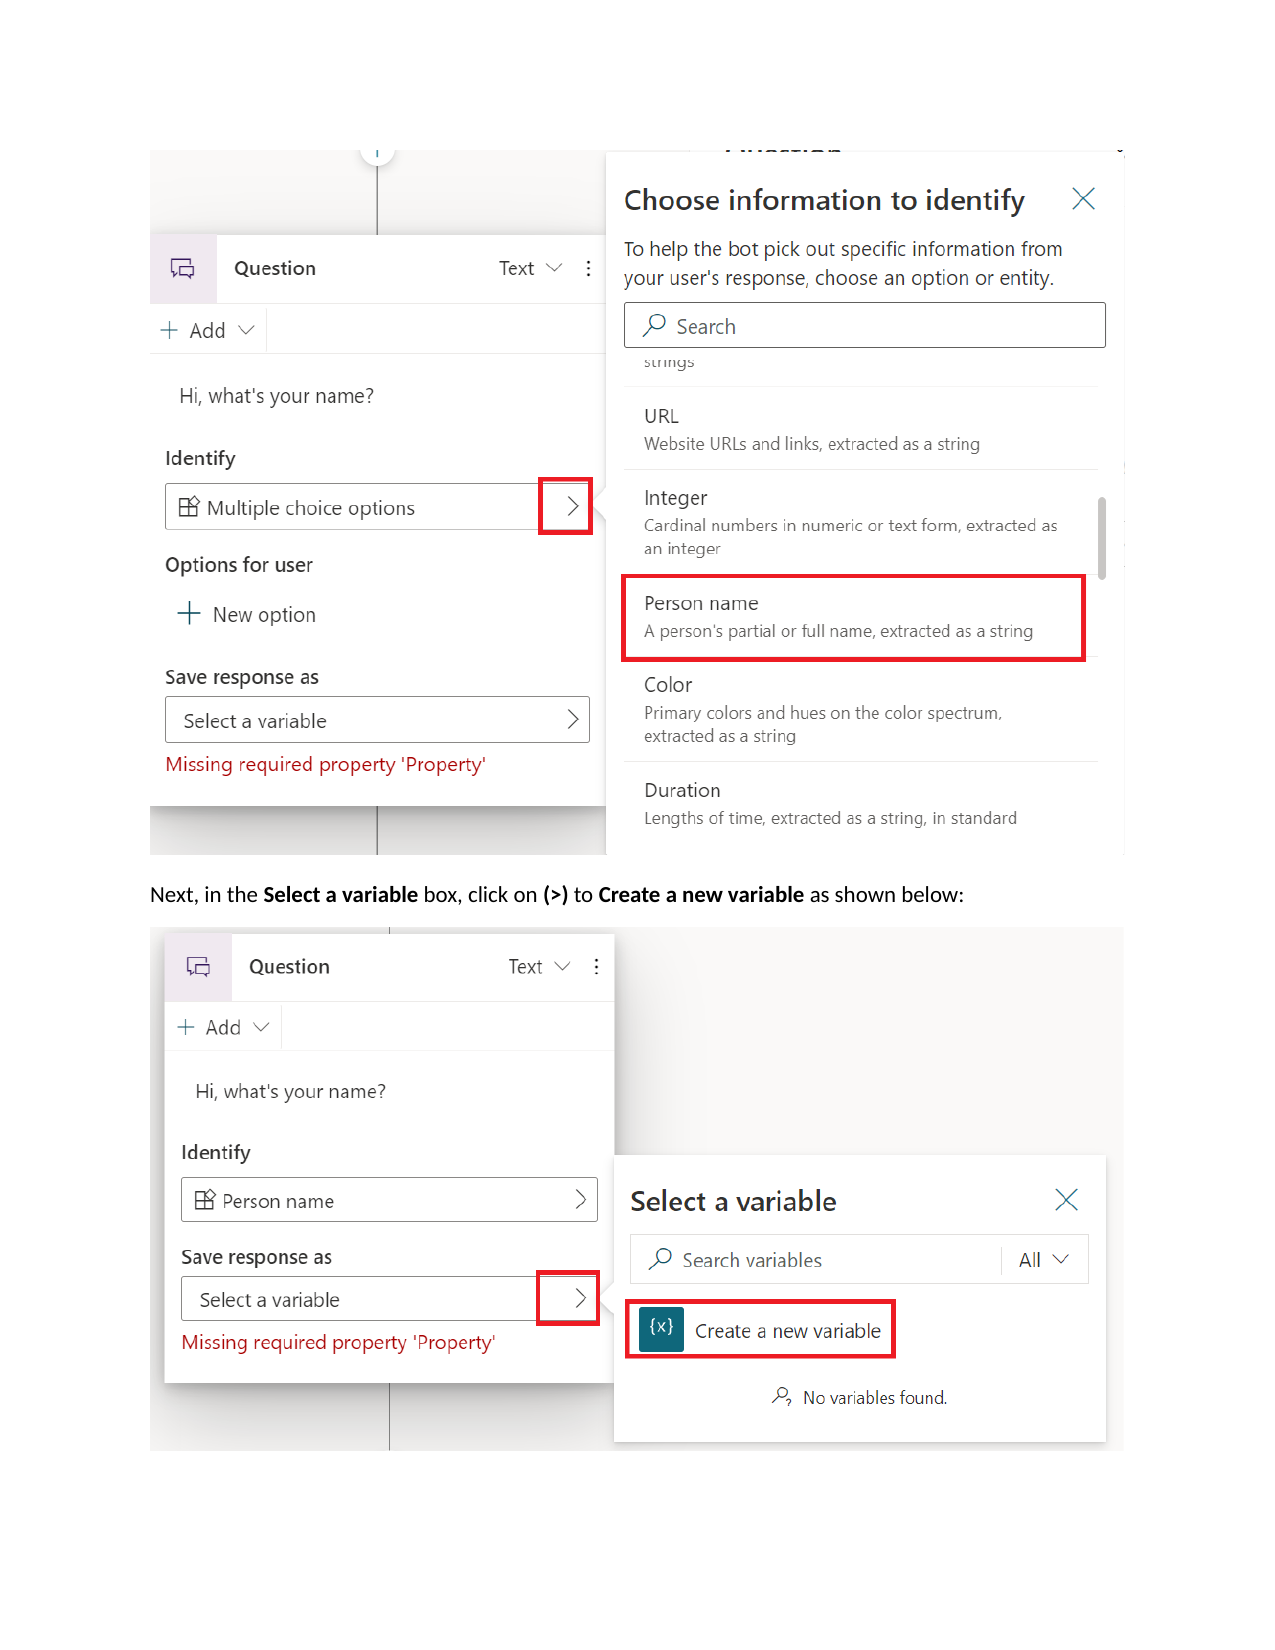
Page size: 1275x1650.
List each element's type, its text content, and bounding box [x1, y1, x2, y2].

text Next, in the Select a variable box, click on (>) to Create a new variable as shown below: [150, 880, 1125, 908]
picture [150, 927, 1124, 1451]
picture [150, 150, 1125, 862]
